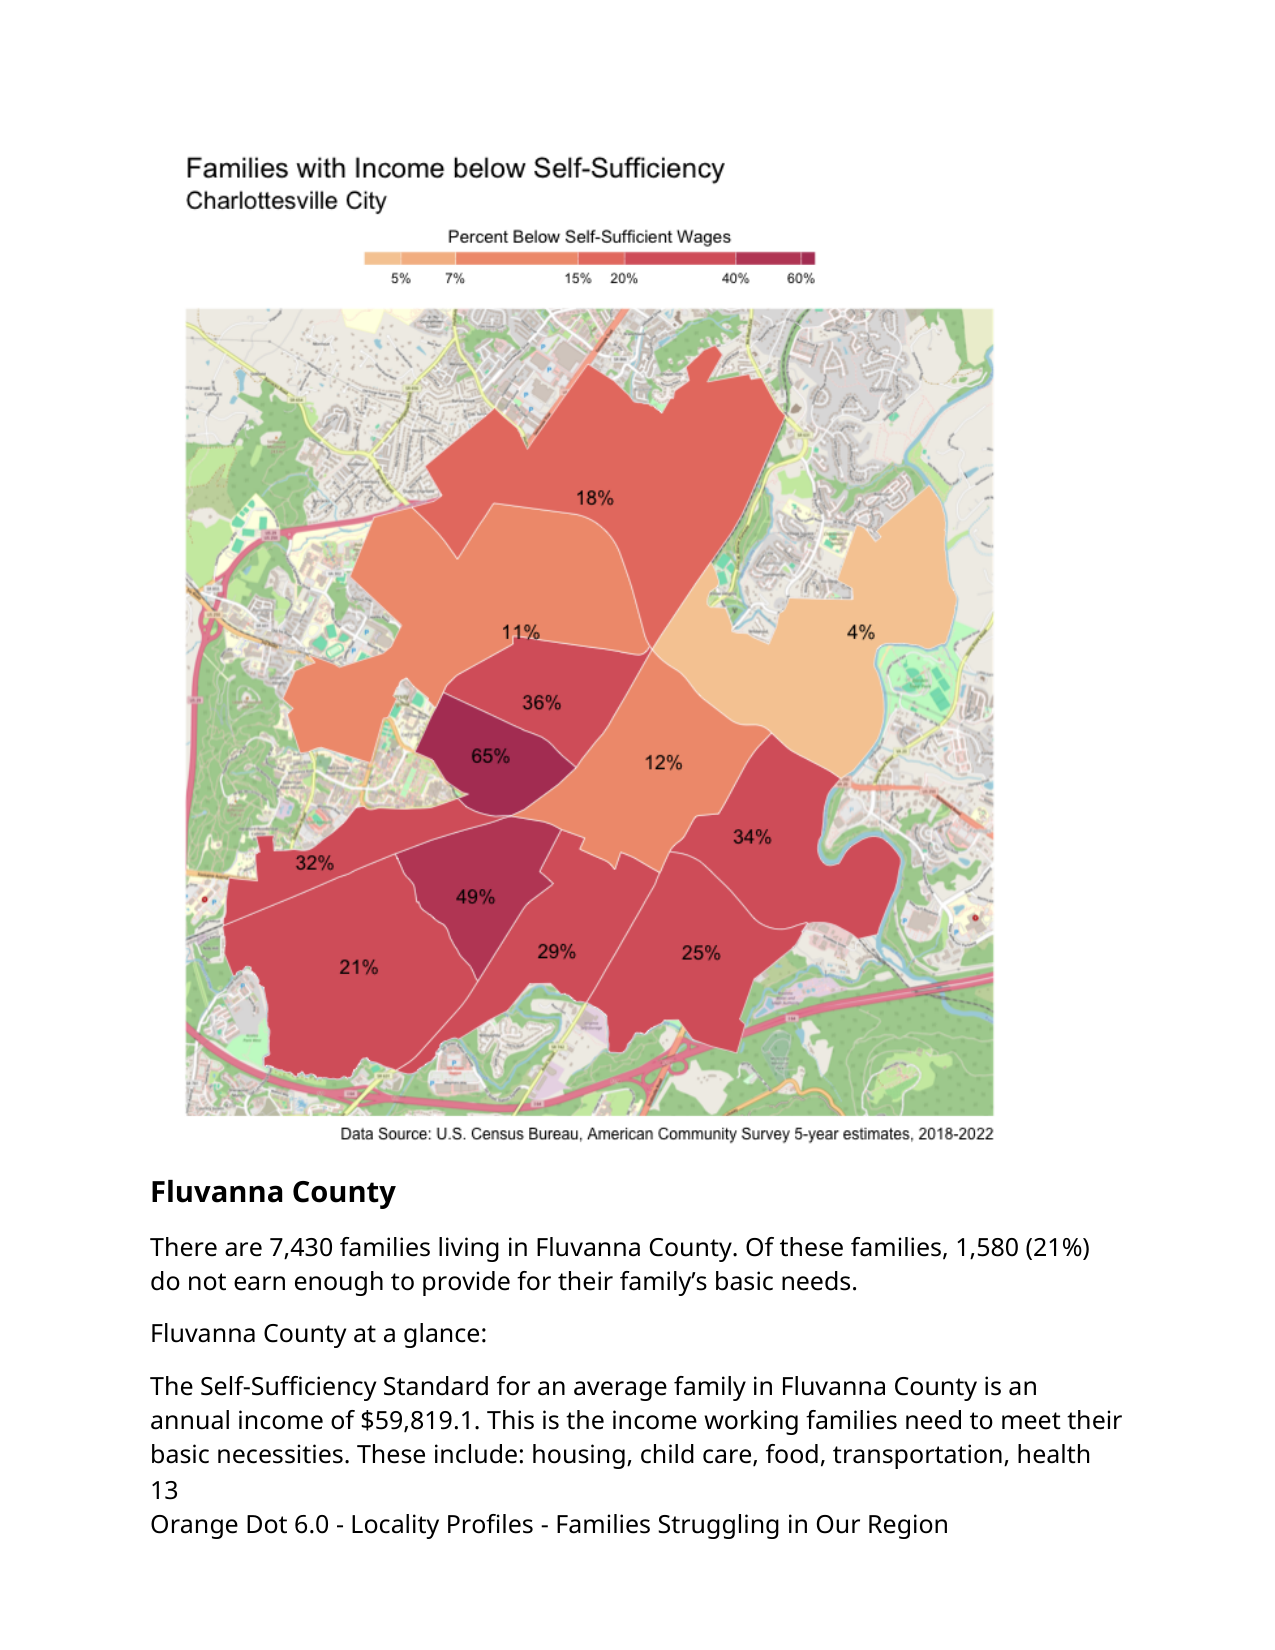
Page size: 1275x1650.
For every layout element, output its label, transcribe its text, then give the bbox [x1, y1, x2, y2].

picture [150, 150, 1025, 1150]
subtitle Fluvanna County [150, 1171, 1125, 1211]
text Fluvanna County at a glance: [150, 1316, 1125, 1350]
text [150, 1369, 1125, 1471]
text There are 7,430 families living in Fluvanna County. Of these families, 1,580 (21%) do not earn enough to provide for their family’s basic needs. [150, 1229, 1125, 1297]
